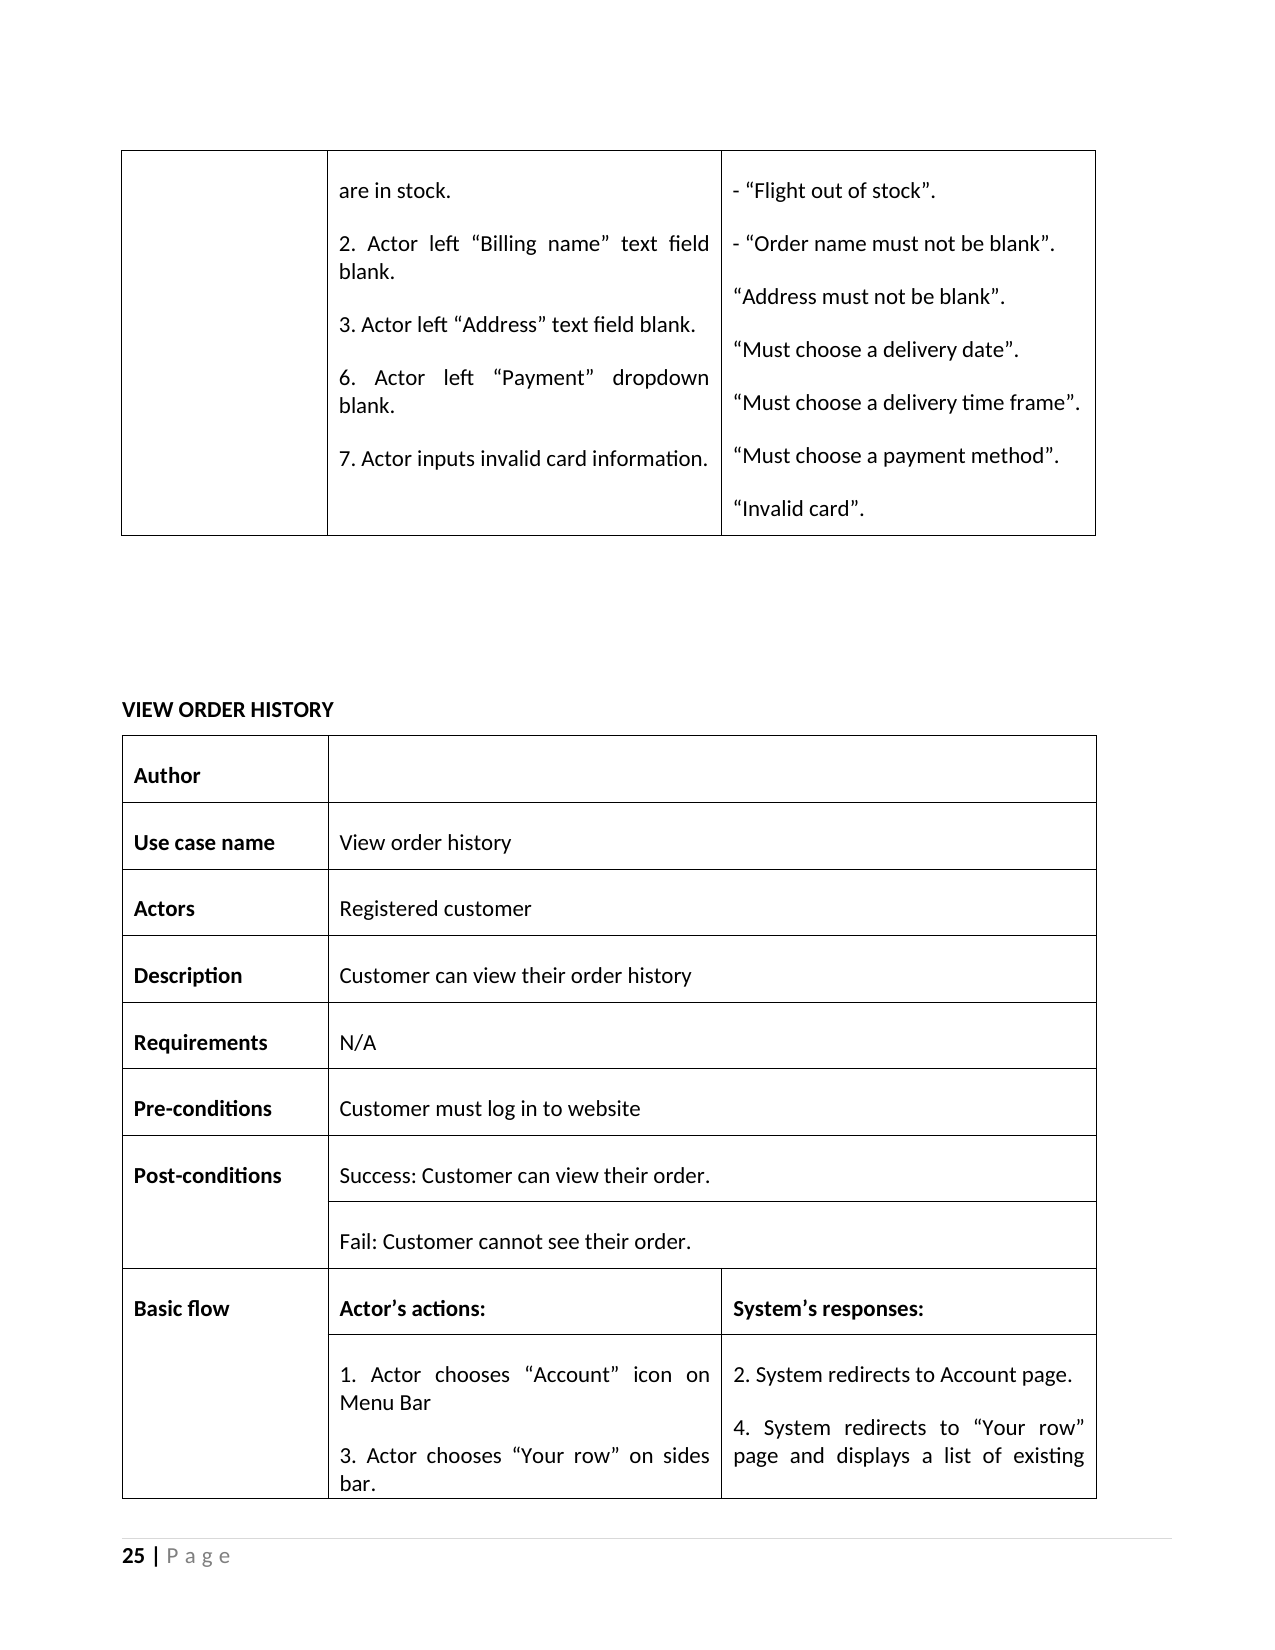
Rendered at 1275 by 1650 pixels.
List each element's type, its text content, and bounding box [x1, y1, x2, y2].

table_cell Use case name [123, 803, 328, 868]
table_cell N/A [329, 1003, 1096, 1068]
table_header [329, 736, 1096, 802]
table_cell Basic flow [123, 1269, 328, 1497]
table_cell Pre-conditions [123, 1069, 328, 1135]
table_cell Registered customer [329, 870, 1096, 935]
table_cell Description [123, 936, 328, 1002]
table_cell Success: Customer can view their order. [329, 1136, 1096, 1201]
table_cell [722, 151, 1095, 535]
table_cell Customer can view their order history [329, 936, 1096, 1002]
table_header Author [123, 736, 328, 802]
table_cell Actors [123, 870, 328, 935]
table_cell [328, 151, 721, 535]
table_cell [722, 1335, 1096, 1497]
table_cell View order history [329, 803, 1096, 868]
table_cell System’s responses: [722, 1269, 1096, 1334]
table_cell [329, 1335, 721, 1497]
table_cell Customer must log in to website [329, 1069, 1096, 1135]
table_cell Fail: Customer cannot see their order. [329, 1202, 1096, 1268]
table_cell Post-conditions [123, 1136, 328, 1268]
text VIEW ORDER HISTORY [122, 695, 1172, 723]
table_cell Actor’s actions: [329, 1269, 721, 1334]
table_cell Requirements [123, 1003, 328, 1068]
